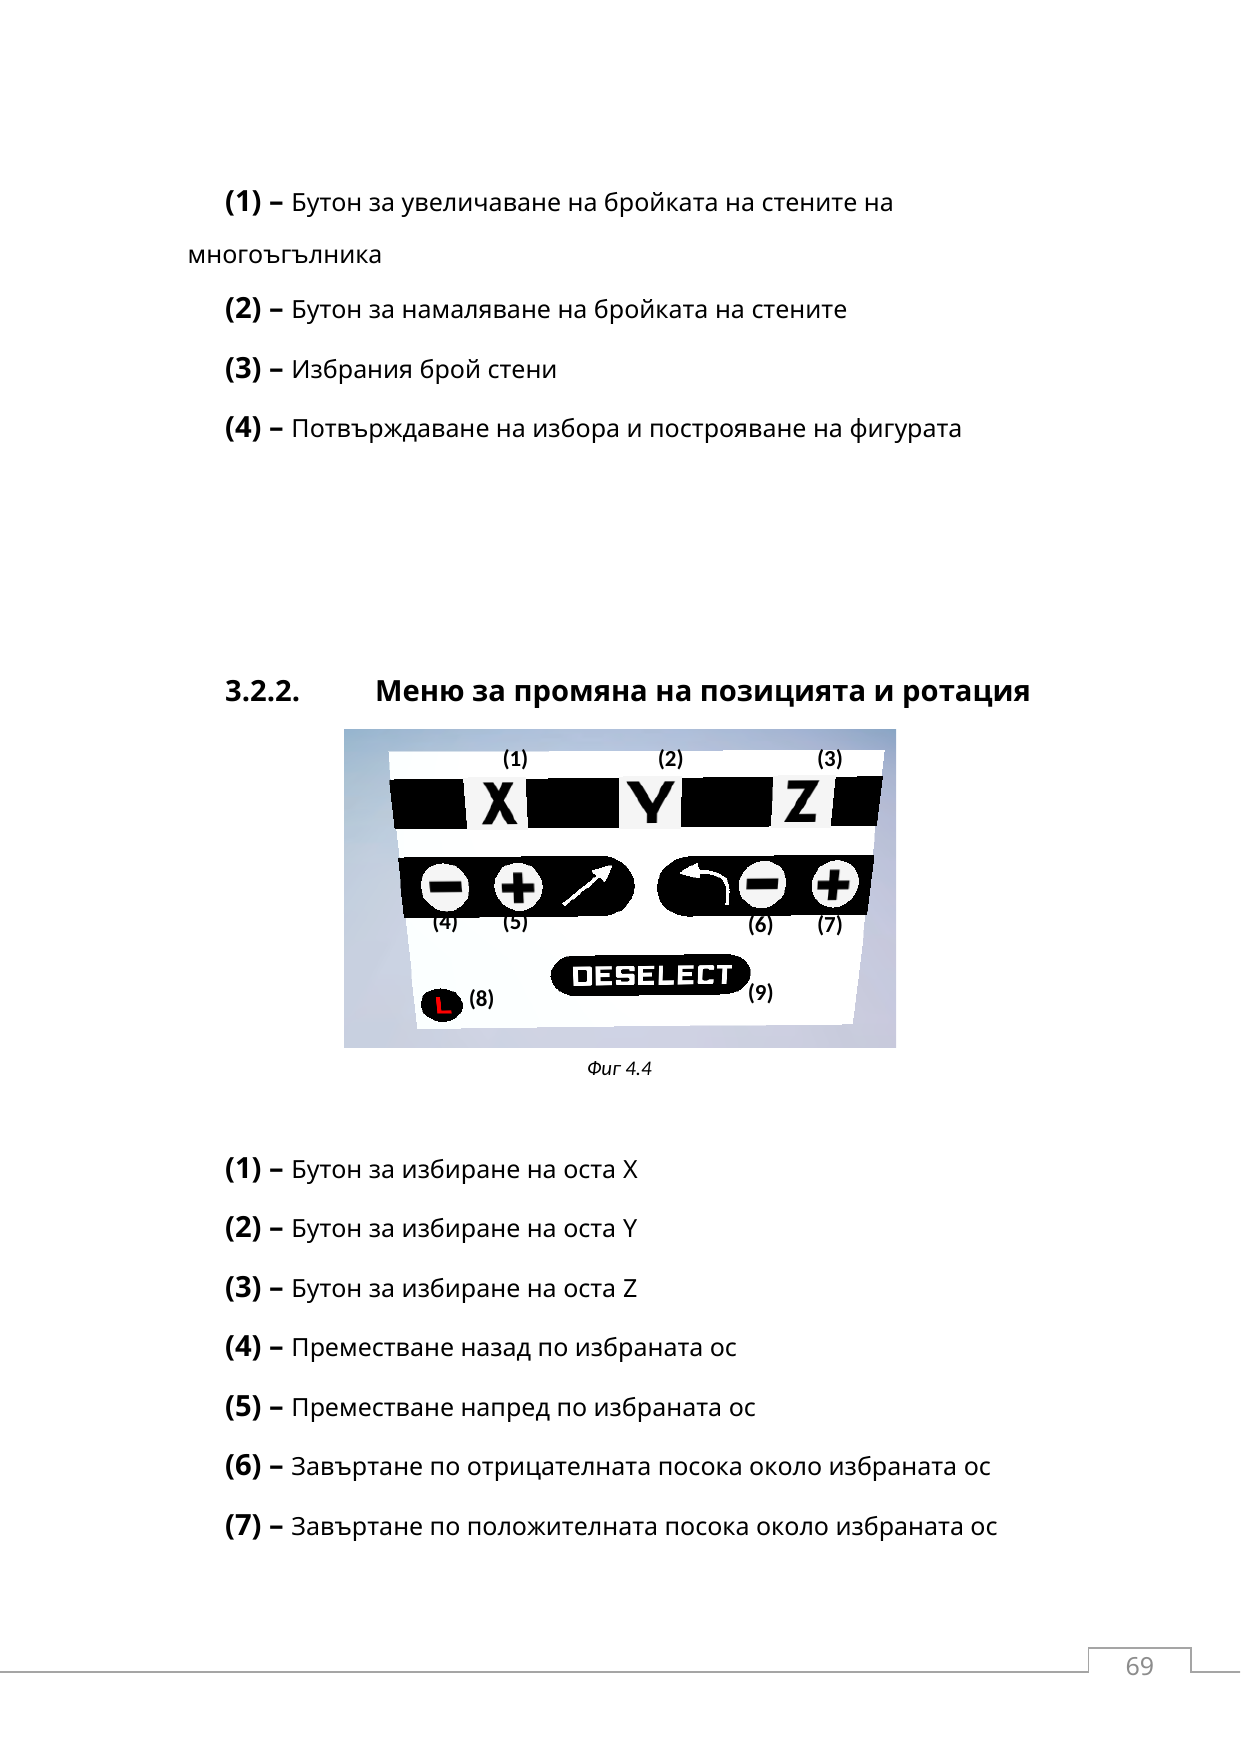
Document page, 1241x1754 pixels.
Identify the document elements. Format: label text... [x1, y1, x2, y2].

text (1) – Бутон за избиране на оста X [187, 1147, 1090, 1187]
text (6) – Завъртане по отрицателната посока около избраната ос [187, 1444, 1090, 1484]
text (2) – Бутон за намаляване на бройката на стените [187, 288, 1090, 327]
picture [344, 729, 897, 1048]
text (3) – Избрания брой стени [187, 347, 1090, 387]
text (7) – Завъртане по положителната посока около избраната ос [187, 1504, 1090, 1544]
text (4) – Преместване назад по избраната ос [187, 1326, 1090, 1365]
text (5) – Преместване напред по избраната ос [187, 1385, 1090, 1425]
text (4) – Потвърждаване на избора и построяване на фигурата [187, 407, 1090, 446]
list Меню за промяна на позицията и ротация [225, 670, 1090, 710]
text (3) – Бутон за избиране на оста Z [187, 1266, 1090, 1306]
text (1) – Бутон за увеличаване на бройката на стените на многоъгълника [187, 180, 1090, 271]
text (2) – Бутон за избиране на оста Y [187, 1207, 1090, 1246]
